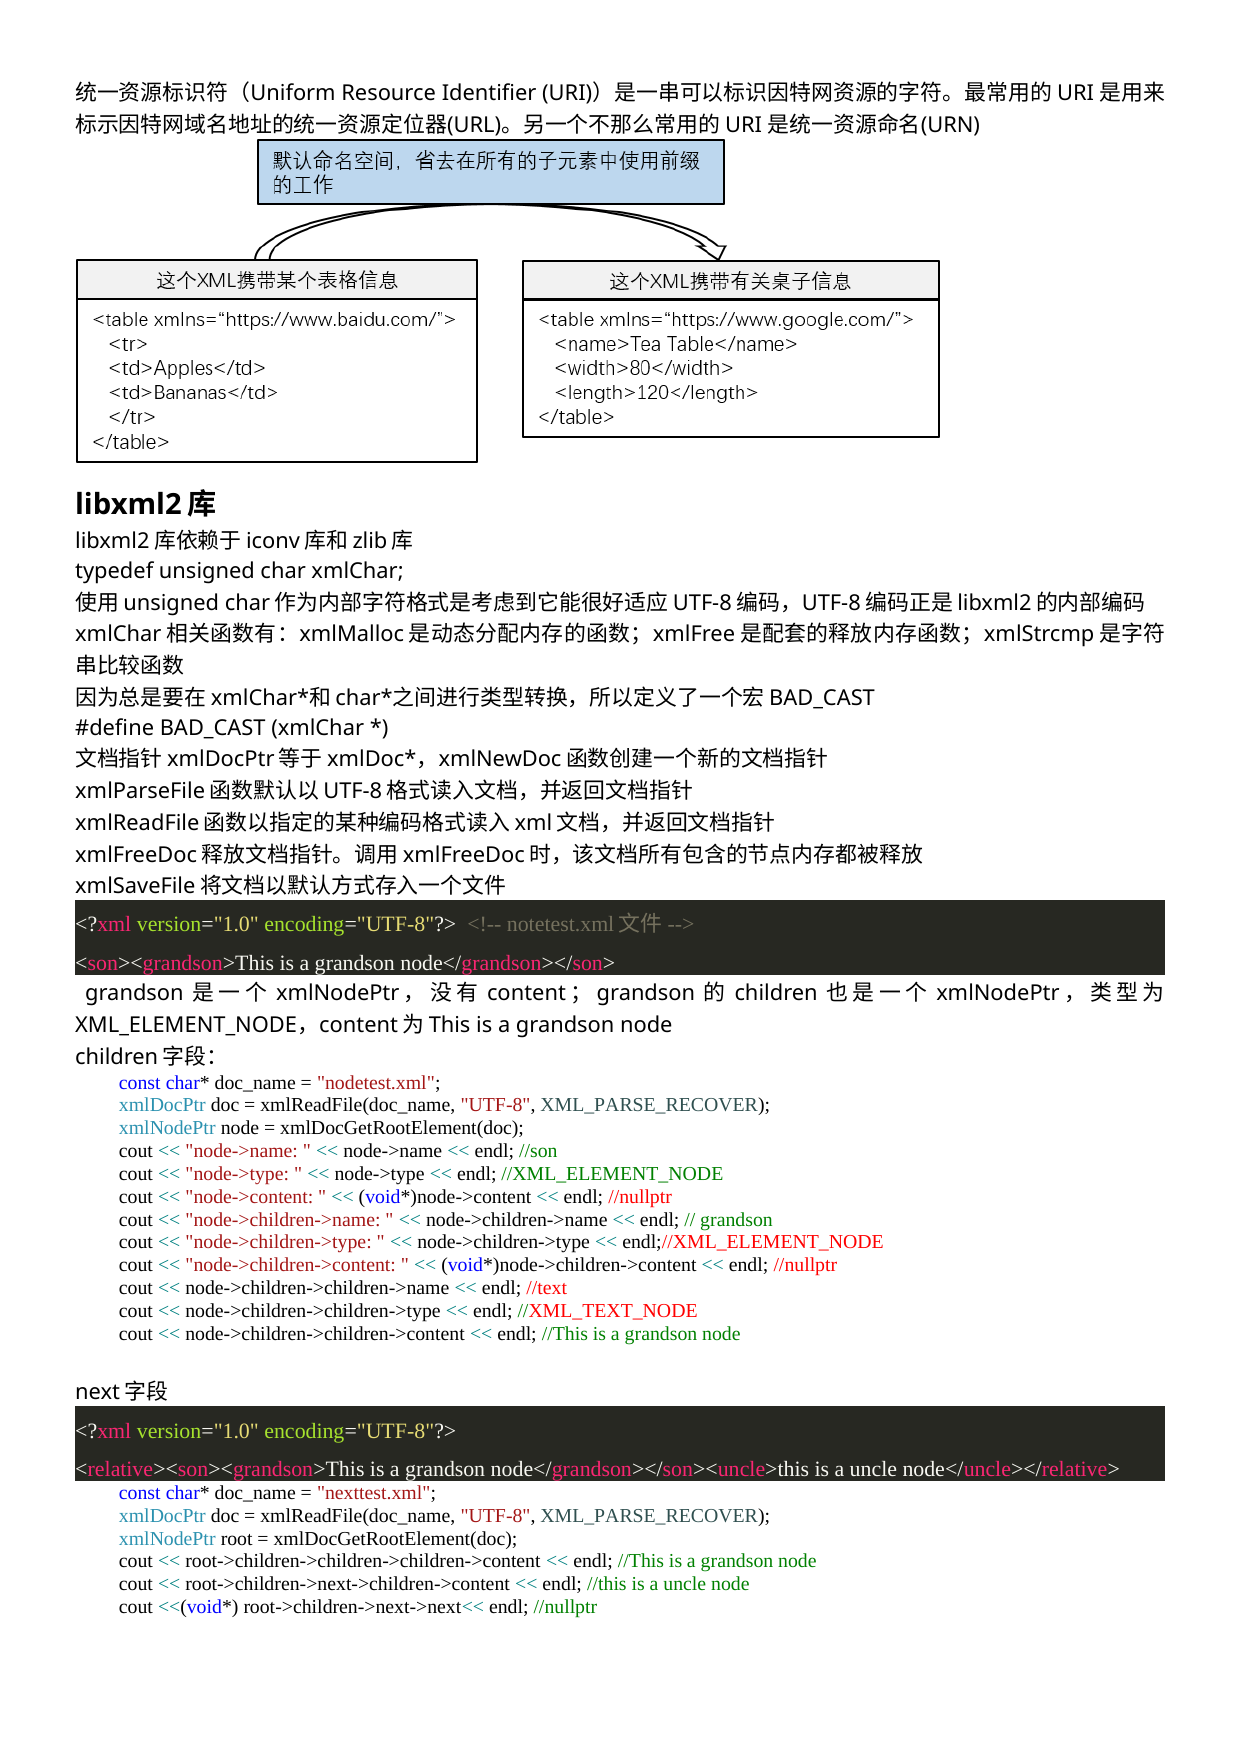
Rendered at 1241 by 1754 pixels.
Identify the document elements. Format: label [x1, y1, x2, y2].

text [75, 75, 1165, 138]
picture [75, 138, 941, 465]
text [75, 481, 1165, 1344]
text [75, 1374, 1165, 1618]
